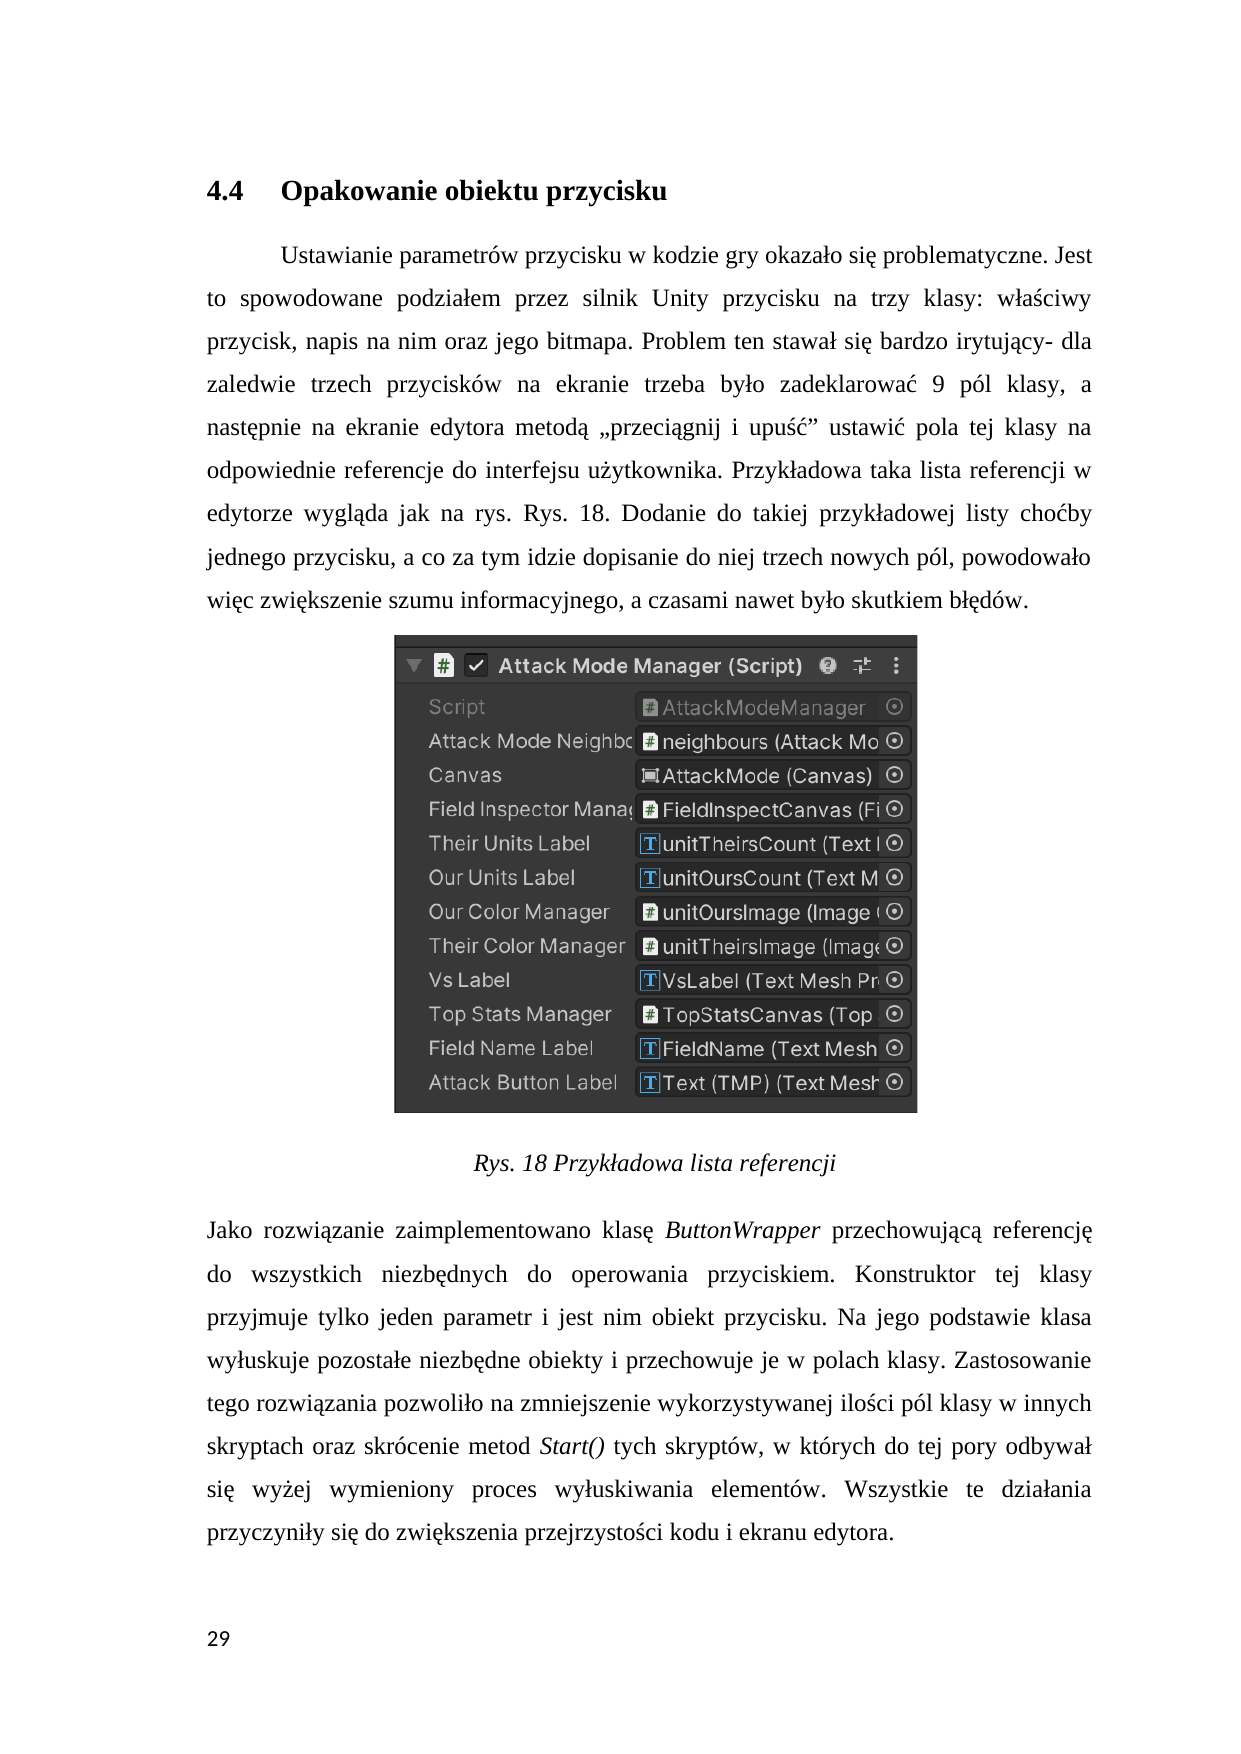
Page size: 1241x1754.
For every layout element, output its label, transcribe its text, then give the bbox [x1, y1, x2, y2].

text Jako rozwiązanie zaimplementowano klasę ButtonWrapper przechowującą referencję do wszystkich niezbędnych do operowania przyciskiem. Konstruktor tej klasy przyjmuje tylko jeden parametr i jest nim obiekt przycisku. Na jego podstawie klasa wyłuskuje pozostałe niezbędne obiekty i przechowuje je w polach klasy. Zastosowanie tego rozwiązania pozwoliło na zmniejszenie wykorzystywanej ilości pól klasy w innych skryptach oraz skrócenie metod Start() tych skryptów, w których do tej pory odbywał się wyżej wymieniony proces wyłuskiwania elementów. Wszystkie te działania przyczyniły się do zwiększenia przejrzystości kodu i ekranu edytora. [207, 1216, 1093, 1546]
subtitle 4.4 Opakowanie obiektu przycisku [207, 173, 1093, 206]
picture [394, 635, 918, 1113]
